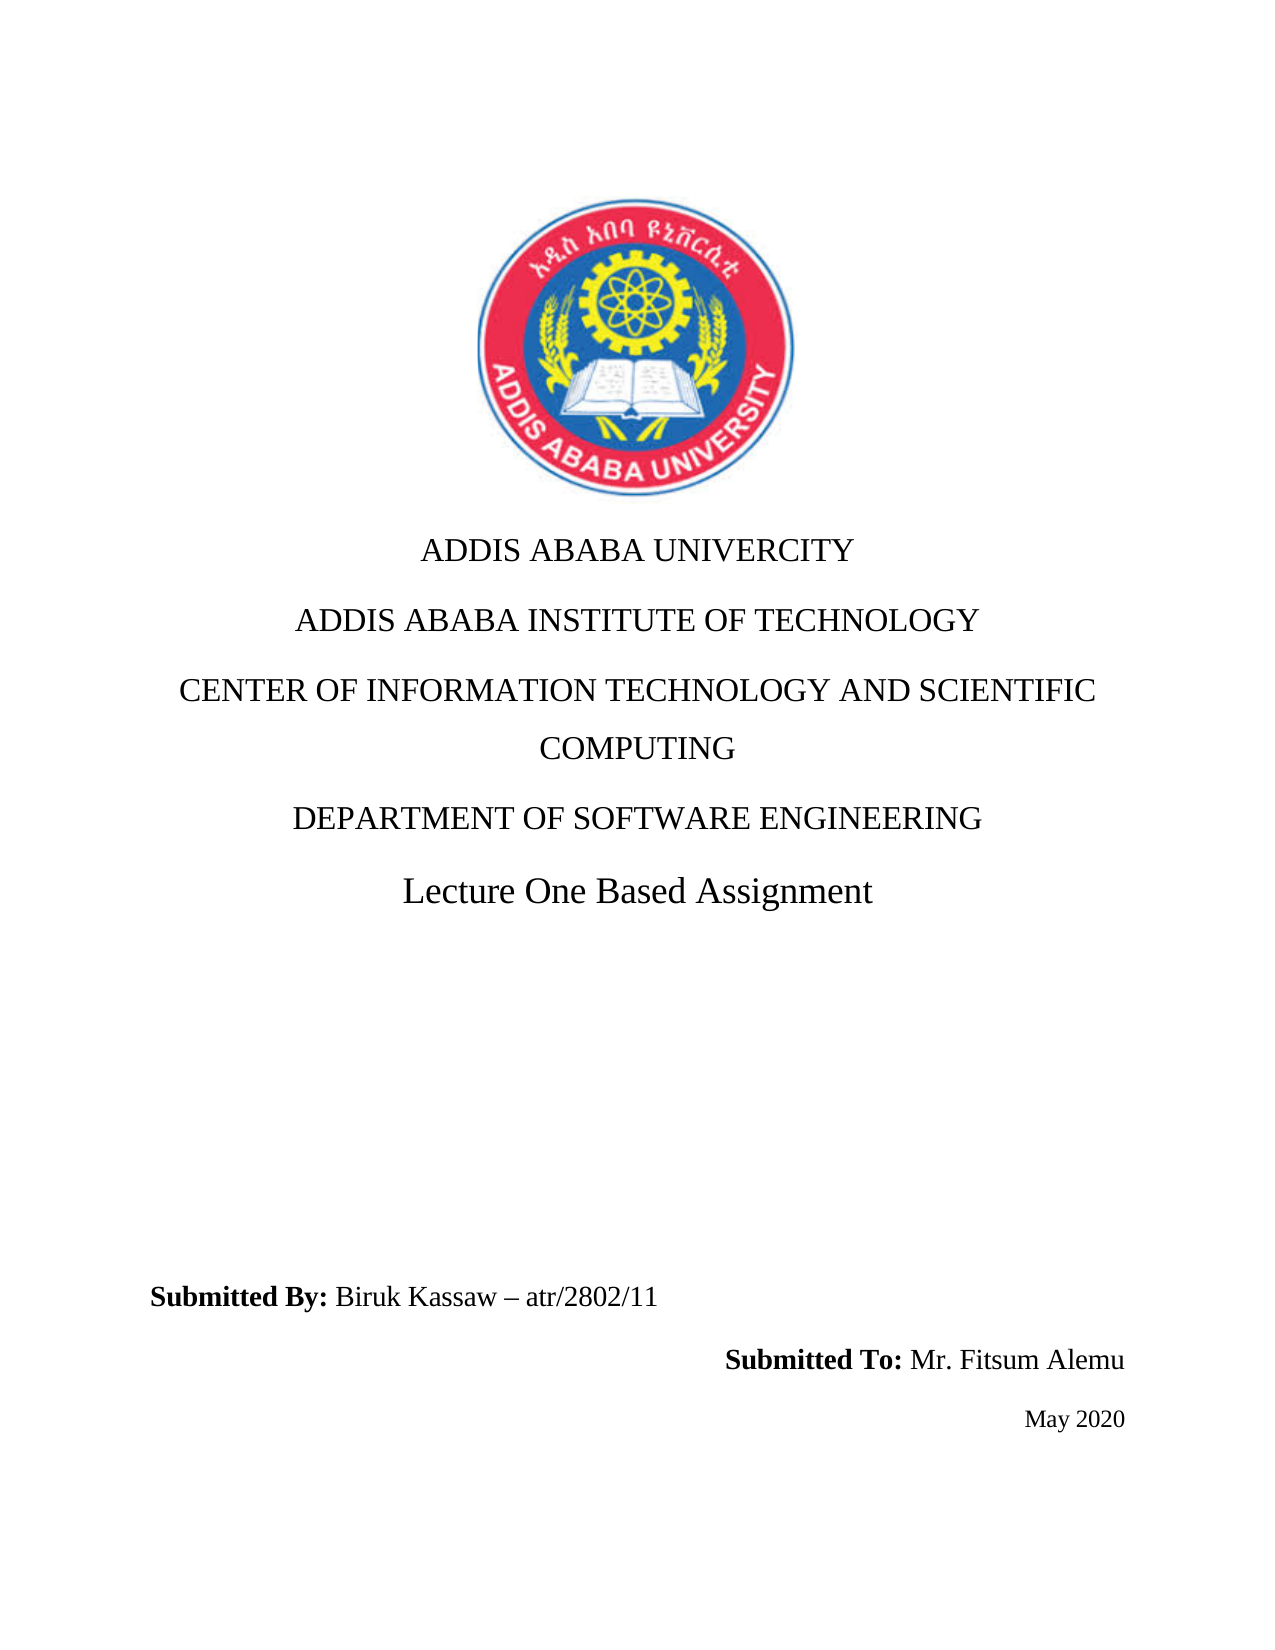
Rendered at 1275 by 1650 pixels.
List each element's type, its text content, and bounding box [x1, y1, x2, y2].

picture [477, 162, 798, 504]
text CENTER OF INFORMATION TECHNOLOGY AND SCIENTIFIC COMPUTING [150, 671, 1125, 766]
text ADDIS ABABA UNIVERCITY [150, 531, 1125, 569]
text Lecture One Based Assignment [150, 868, 1125, 911]
text Submitted By: Biruk Kassaw – atr/2802/11 [150, 1279, 1125, 1312]
text May 2020 [150, 1404, 1125, 1433]
text Submitted To: Mr. Fitsum Alemu [150, 1342, 1125, 1375]
text ADDIS ABABA INSTITUTE OF TECHNOLOGY [150, 601, 1125, 639]
text DEPARTMENT OF SOFTWARE ENGINEERING [150, 798, 1125, 836]
